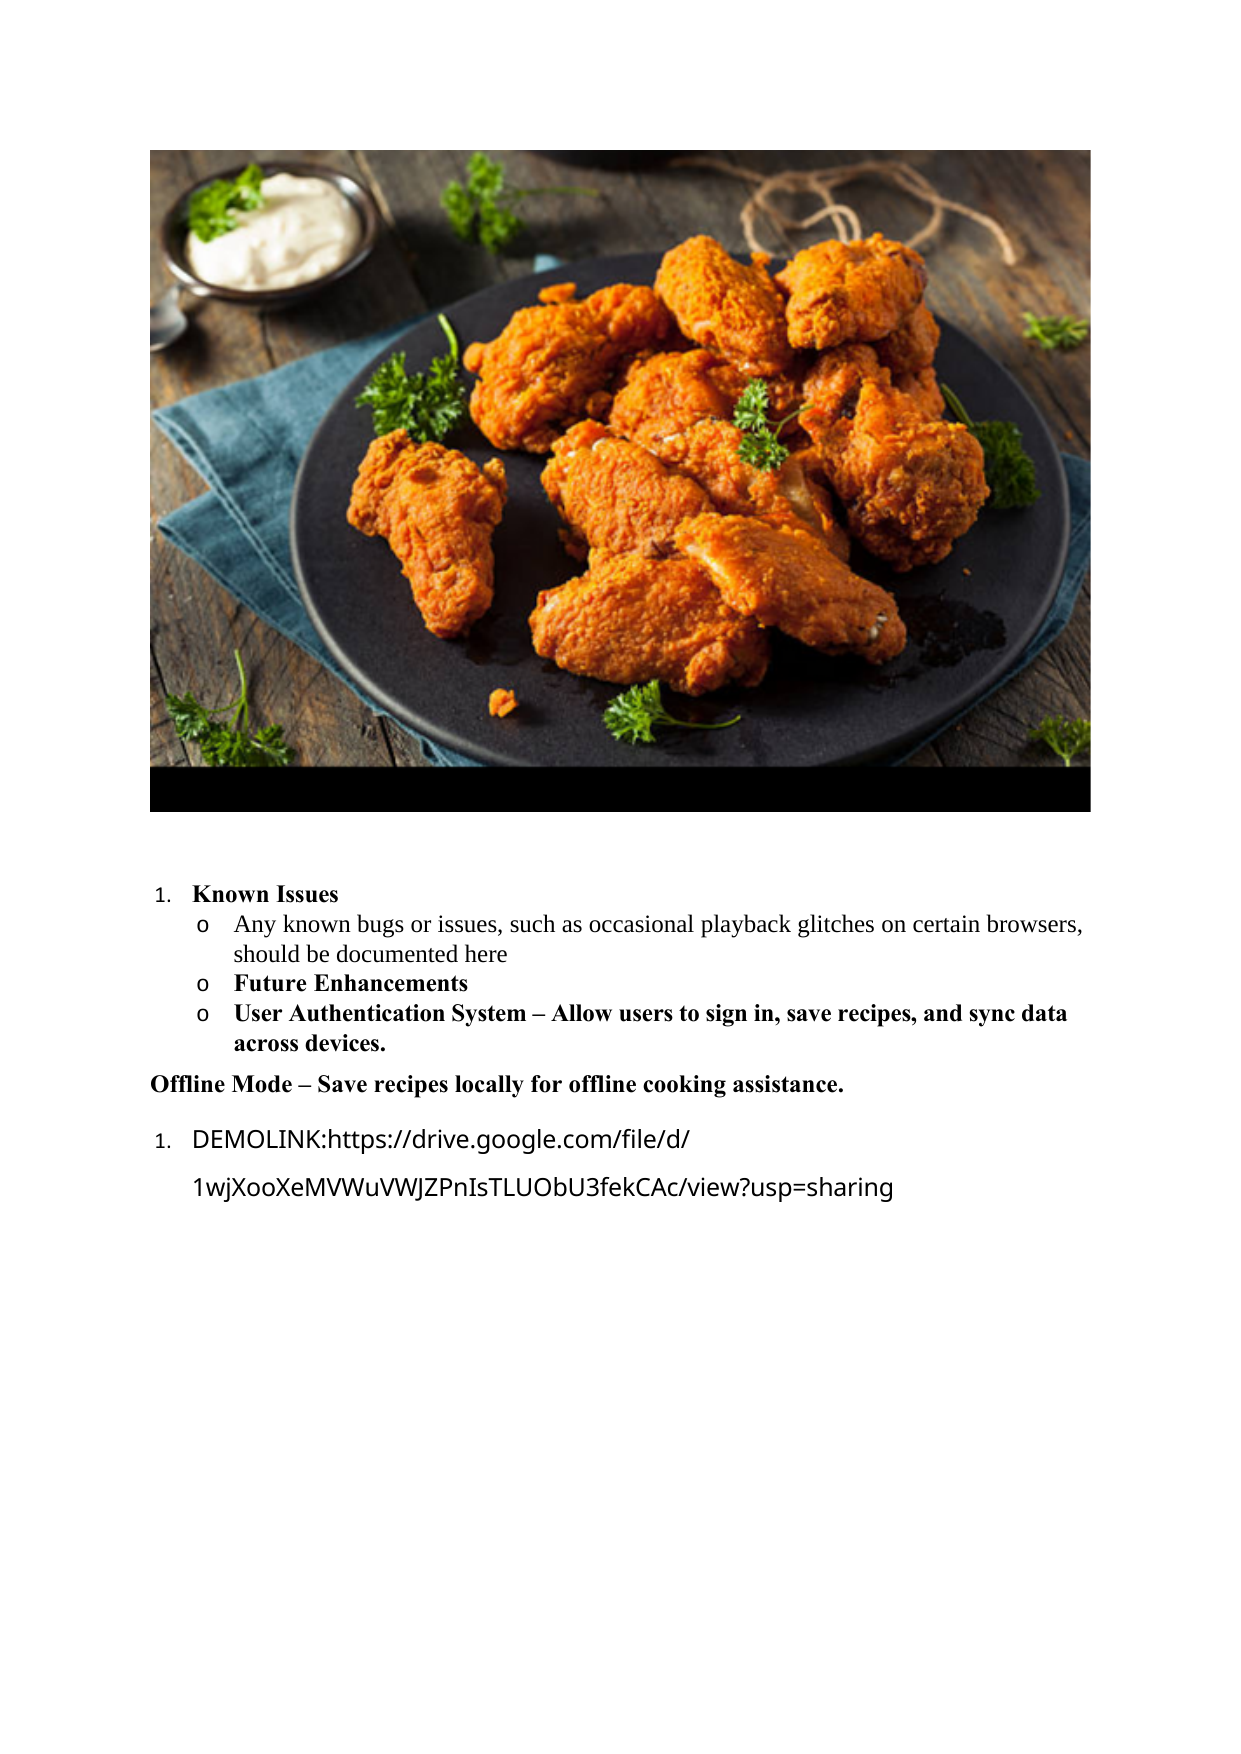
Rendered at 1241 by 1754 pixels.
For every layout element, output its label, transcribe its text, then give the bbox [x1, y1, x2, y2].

list User Authentication System – Allow users to sign in, save recipes, and sync data across devices. [196, 998, 1090, 1057]
list DEMOLINK:https://drive.google.com/file/d/1wjXooXeMVWuVWJZPnIsTLUObU3fekCAc/view?usp=sharing [154, 1122, 1090, 1204]
list Known Issues [154, 879, 1090, 909]
list Any known bugs or issues, such as occasional playback glitches on certain browsers, should be documented here [196, 909, 1090, 968]
list Future Enhancements [196, 968, 1090, 998]
picture [150, 150, 1091, 812]
text Offline Mode – Save recipes locally for offline cooking assistance. [150, 1069, 1090, 1098]
